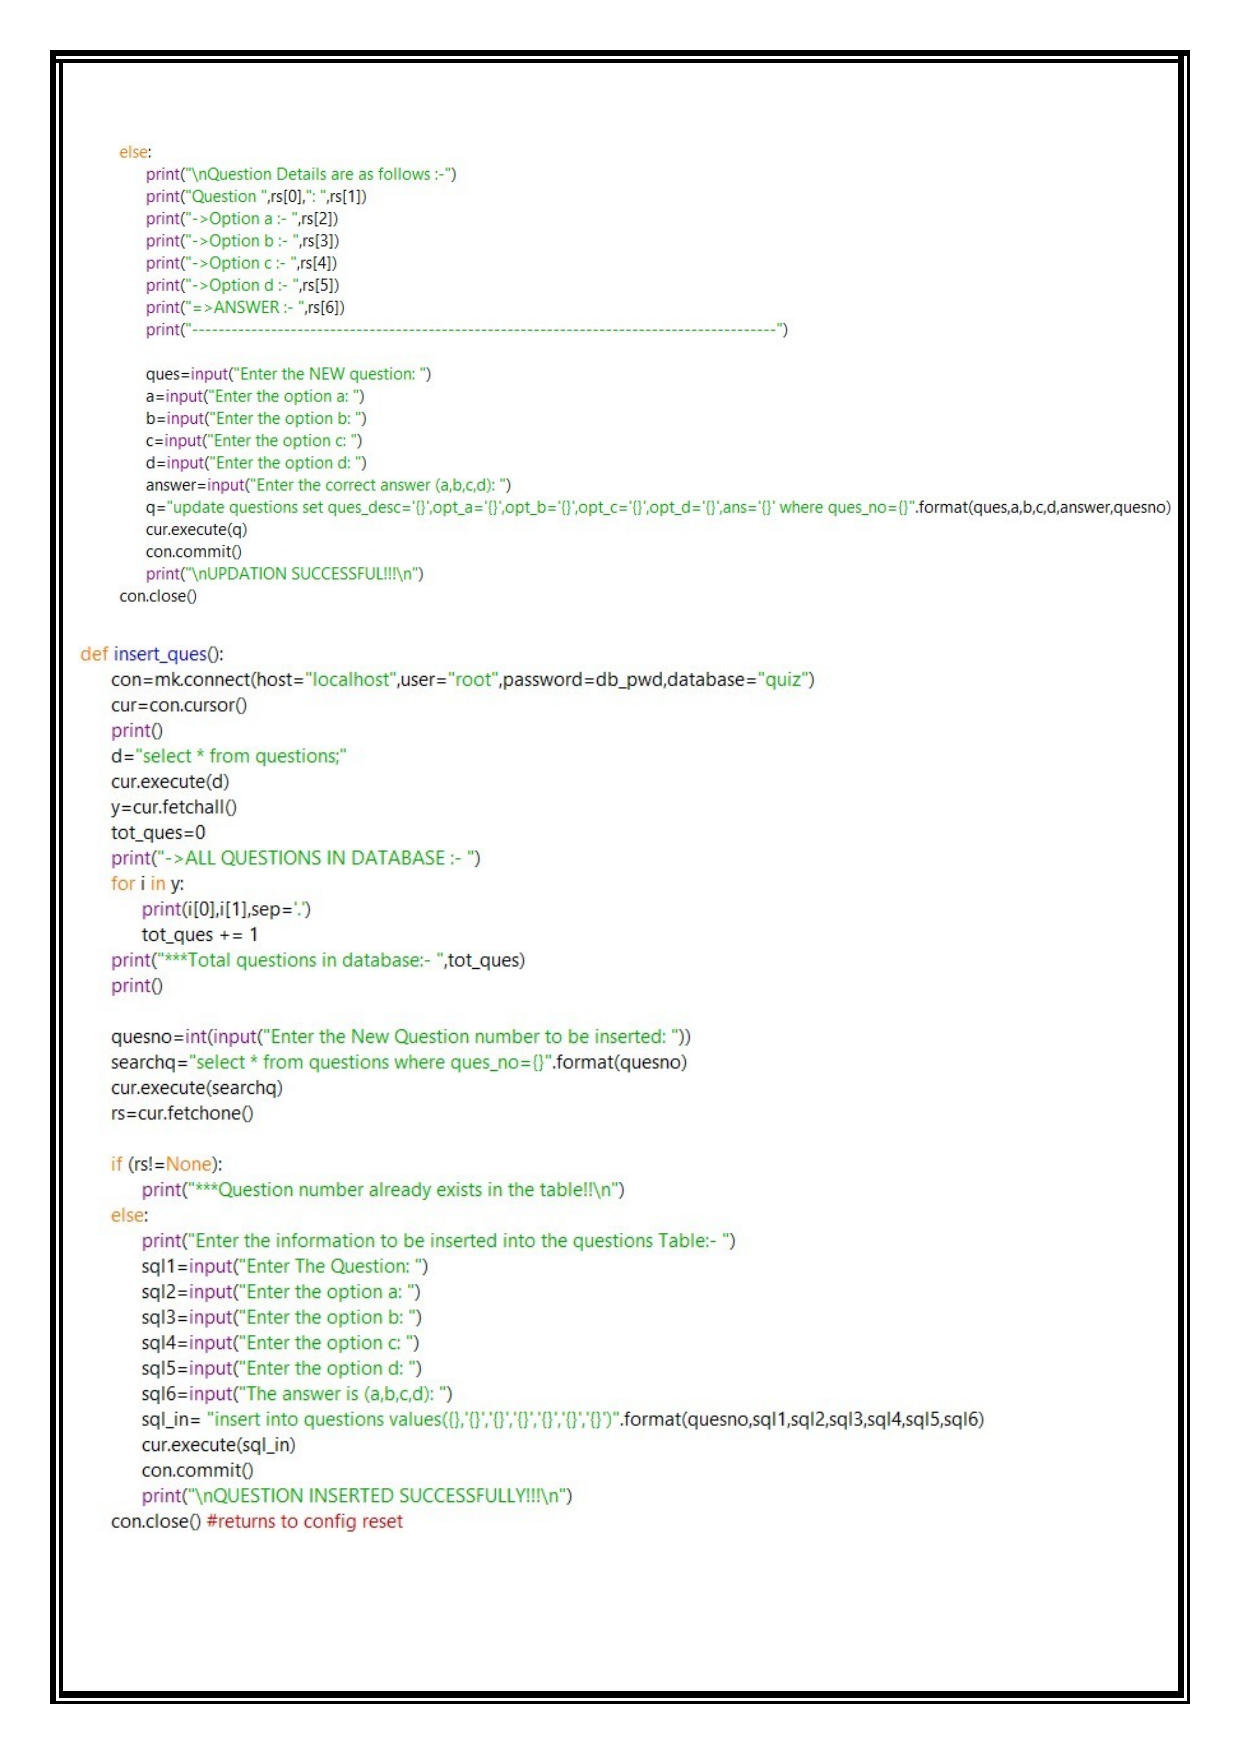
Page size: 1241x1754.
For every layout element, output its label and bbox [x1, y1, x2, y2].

picture [102, 141, 1178, 605]
picture [78, 645, 999, 1533]
